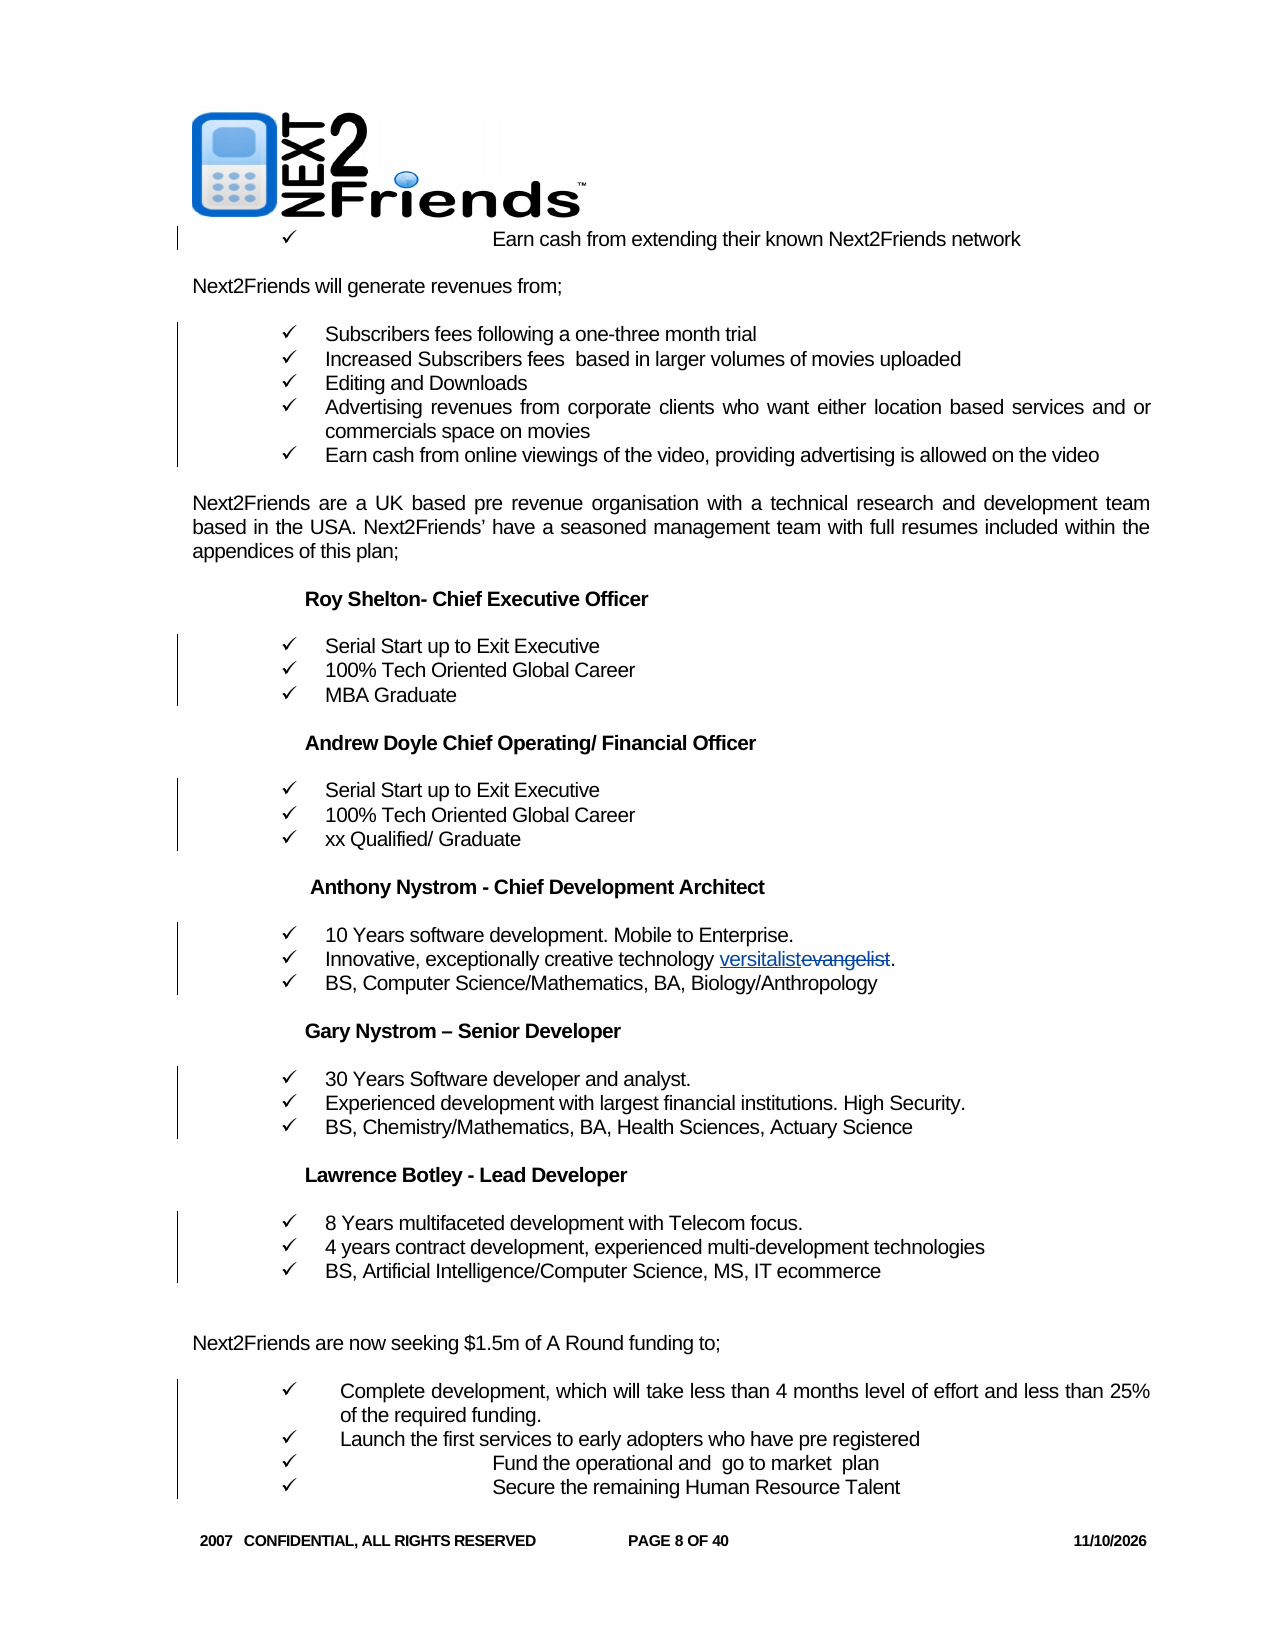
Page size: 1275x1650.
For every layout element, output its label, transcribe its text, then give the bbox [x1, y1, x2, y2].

list Serial Start up to Exit Executive [281, 778, 1152, 802]
text Andrew Doyle Chief Operating/ Financial Officer [304, 730, 1152, 754]
text Botley - Lead Developer [304, 1163, 1152, 1187]
list Subscribers fees following a one-three month trial [281, 322, 1152, 346]
list MBA Graduate [281, 682, 1152, 706]
list Earn cash from online viewings of the video, providing advertising is allowed on the video [281, 442, 1152, 467]
list Complete development, which will take less than 4 months level of effort and less than 25% of the required funding. [281, 1378, 1152, 1427]
list Serial Start up to Exit Executive [281, 634, 1152, 658]
list 10 Years software development. to . [281, 922, 1152, 946]
list BS, Chemistry/Mathematics, BA, Health Sciences, Actuary Science [281, 1114, 1152, 1139]
list 30 Years Software developer and analyst. [281, 1066, 1152, 1091]
list Experienced development with largest financial institutions. High Security. [281, 1091, 1152, 1114]
list Increased Subscribers fees based in larger volumes of movies uploaded [281, 346, 1152, 370]
list BS, Computer Science/Mathematics, BA, Biology/Anthropology [281, 971, 1152, 994]
picture [192, 100, 587, 227]
text Next2Friends are a based pre revenue organisation with a technical research and development team based in the . Next2Friends’ have a seasoned management team with full resumes included within the appendices of this plan; [192, 491, 1152, 562]
list Editing and Downloads [281, 370, 1152, 394]
text Anthony Nystrom - Chief Development Architect [304, 874, 1152, 898]
list Launch the first services to early adopters who have pre registered [281, 1427, 1152, 1451]
text Next2Friends will generate revenues from; [192, 274, 1152, 298]
text Roy Shelton- Chief Executive Officer [304, 586, 1152, 610]
list 100% Tech Oriented Global Career [281, 658, 1152, 682]
list Innovative, exceptionally creative technology . [281, 946, 1152, 971]
list 100% Tech Oriented Global Career [281, 802, 1152, 826]
list xx Qualified/ Graduate [281, 826, 1152, 851]
text Next2Friends are now seeking $1.5m of A Round funding to; [192, 1331, 1152, 1354]
list Earn cash from extending their known Next2Friends network [281, 226, 1152, 250]
list Fund the operational and go to market plan [281, 1451, 1152, 1475]
list 4 years contract development, experienced multi-development technologies [281, 1234, 1152, 1259]
text Gary Nystrom – Senior Developer [304, 1018, 1152, 1042]
list BS, Artificial Intelligence/Computer Science, MS, IT ecommerce [281, 1259, 1152, 1283]
list Secure the remaining Human Resource Talent [281, 1475, 1152, 1499]
list 8 Years multifaceted development with Telecom focus. [281, 1211, 1152, 1234]
list Advertising revenues from corporate clients who want either location based services and or commercials space on movies [281, 394, 1152, 442]
